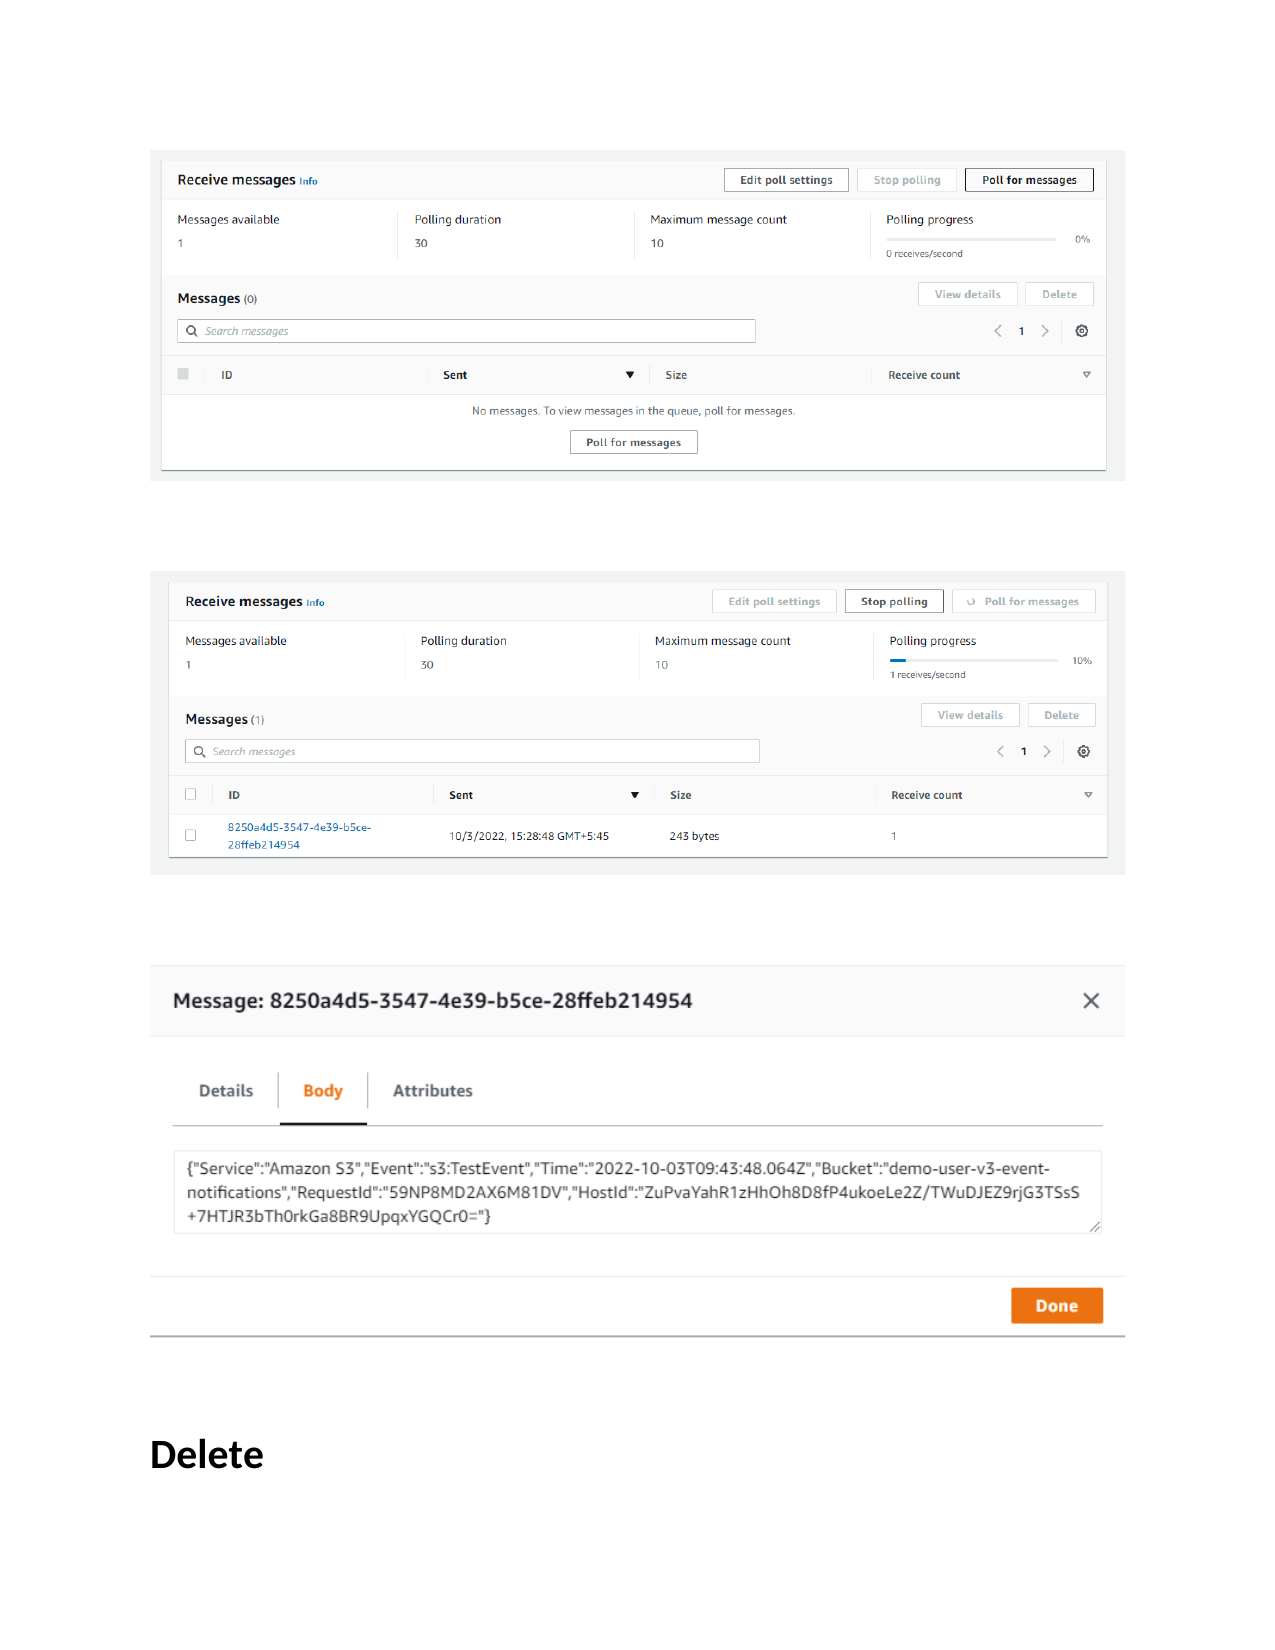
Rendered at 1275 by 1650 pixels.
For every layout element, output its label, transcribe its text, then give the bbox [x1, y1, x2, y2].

picture [150, 571, 1125, 875]
text Delete [150, 1428, 1125, 1479]
picture [150, 965, 1125, 1338]
picture [150, 150, 1125, 481]
